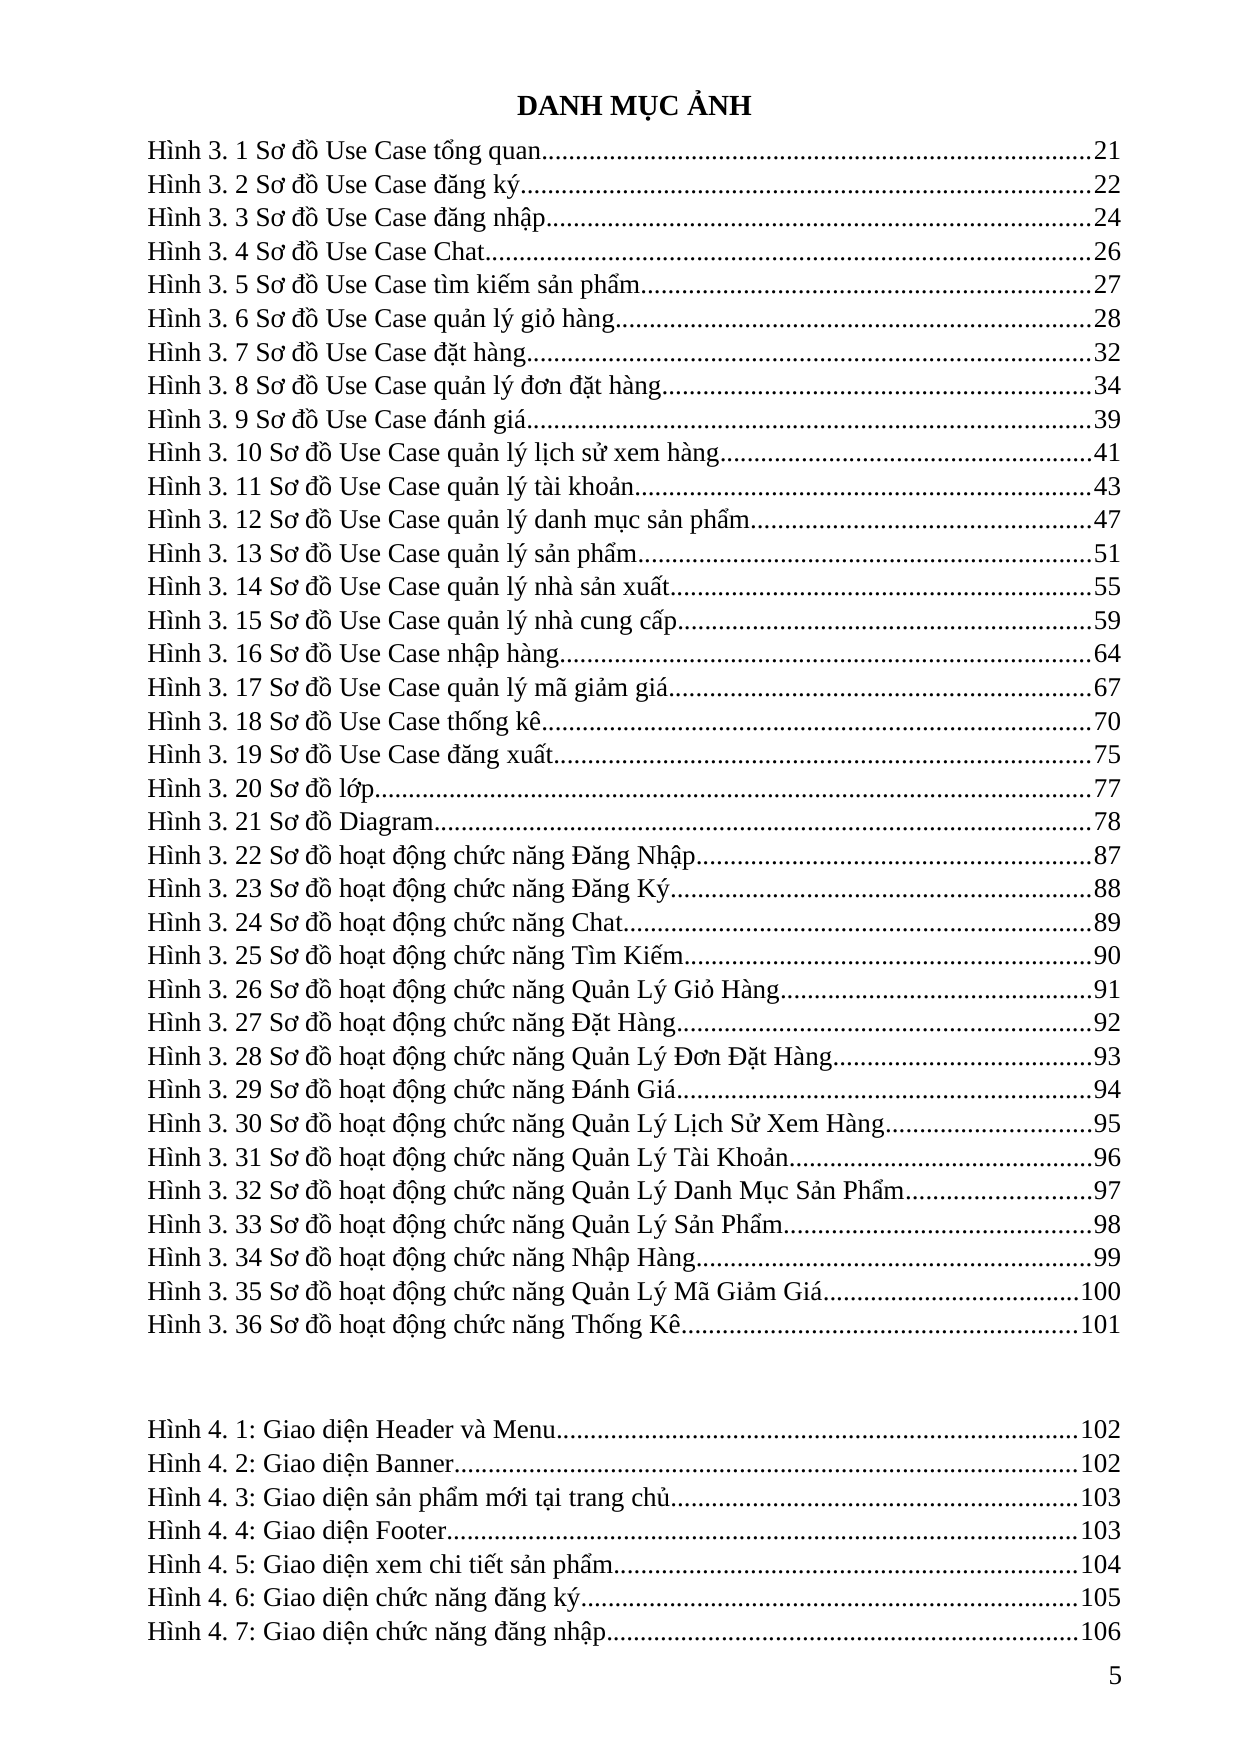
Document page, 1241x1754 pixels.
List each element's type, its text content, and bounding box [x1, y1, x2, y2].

text Hình 3. 7 Sơ đồ Use Case đặt hàng 32 [147, 336, 1122, 367]
text Hình 3. 3 Sơ đồ Use Case đăng nhập 24 [147, 202, 1122, 233]
text Hình 3. 32 Sơ đồ hoạt động chức năng Quản Lý Danh Mục Sản Phẩm 97 [147, 1174, 1122, 1205]
text Hình 3. 17 Sơ đồ Use Case quản lý mã giảm giá 67 [147, 671, 1122, 702]
text Hình 3. 20 Sơ đồ lớp 77 [147, 772, 1122, 803]
text Hình 3. 26 Sơ đồ hoạt động chức năng Quản Lý Giỏ Hàng 91 [147, 973, 1122, 1004]
text Hình 3. 4 Sơ đồ Use Case Chat 26 [147, 235, 1122, 266]
text Hình 3. 2 Sơ đồ Use Case đăng ký 22 [147, 168, 1122, 199]
text Hình 3. 15 Sơ đồ Use Case quản lý nhà cung cấp 59 [147, 604, 1122, 635]
text Hình 3. 23 Sơ đồ hoạt động chức năng Đăng Ký 88 [147, 872, 1122, 903]
text Hình 3. 18 Sơ đồ Use Case thống kê 70 [147, 705, 1122, 736]
text Hình 4. 2: Giao diện Banner 102 [147, 1447, 1122, 1478]
text Hình 4. 7: Giao diện chức năng đăng nhập 106 [147, 1615, 1122, 1646]
text Hình 3. 27 Sơ đồ hoạt động chức năng Đặt Hàng 92 [147, 1007, 1122, 1038]
text Hình 3. 36 Sơ đồ hoạt động chức năng Thống Kê 101 [147, 1308, 1122, 1339]
text Hình 3. 24 Sơ đồ hoạt động chức năng Chat 89 [147, 906, 1122, 937]
text Hình 3. 19 Sơ đồ Use Case đăng xuất 75 [147, 738, 1122, 769]
text Hình 3. 34 Sơ đồ hoạt động chức năng Nhập Hàng 99 [147, 1241, 1122, 1272]
text Hình 4. 6: Giao diện chức năng đăng ký 105 [147, 1581, 1122, 1612]
text Hình 3. 28 Sơ đồ hoạt động chức năng Quản Lý Đơn Đặt Hàng 93 [147, 1040, 1122, 1071]
text Hình 3. 10 Sơ đồ Use Case quản lý lịch sử xem hàng 41 [147, 436, 1122, 467]
text Hình 3. 21 Sơ đồ Diagram 78 [147, 805, 1122, 836]
text Hình 3. 29 Sơ đồ hoạt động chức năng Đánh Giá 94 [147, 1074, 1122, 1105]
text Hình 3. 12 Sơ đồ Use Case quản lý danh mục sản phẩm 47 [147, 503, 1122, 534]
text Hình 3. 8 Sơ đồ Use Case quản lý đơn đặt hàng 34 [147, 369, 1122, 400]
text Hình 3. 31 Sơ đồ hoạt động chức năng Quản Lý Tài Khoản 96 [147, 1141, 1122, 1172]
text Hình 3. 6 Sơ đồ Use Case quản lý giỏ hàng 28 [147, 302, 1122, 333]
text Hình 4. 1: Giao diện Header và Menu 102 [147, 1414, 1122, 1445]
text Hình 3. 14 Sơ đồ Use Case quản lý nhà sản xuất 55 [147, 571, 1122, 602]
text Hình 3. 13 Sơ đồ Use Case quản lý sản phẩm 51 [147, 537, 1122, 568]
text Hình 3. 35 Sơ đồ hoạt động chức năng Quản Lý Mã Giảm Giá 100 [147, 1275, 1122, 1306]
text Hình 3. 11 Sơ đồ Use Case quản lý tài khoản 43 [147, 470, 1122, 501]
text Hình 3. 30 Sơ đồ hoạt động chức năng Quản Lý Lịch Sử Xem Hàng 95 [147, 1107, 1122, 1138]
text Hình 4. 3: Giao diện sản phẩm mới tại trang chủ 103 [147, 1481, 1122, 1512]
text Hình 3. 9 Sơ đồ Use Case đánh giá 39 [147, 403, 1122, 434]
text Hình 3. 1 Sơ đồ Use Case tổng quan 21 [147, 134, 1122, 166]
text Hình 3. 33 Sơ đồ hoạt động chức năng Quản Lý Sản Phẩm 98 [147, 1208, 1122, 1239]
text Hình 3. 16 Sơ đồ Use Case nhập hàng 64 [147, 638, 1122, 669]
subtitle DANH MỤC ẢNH [147, 88, 1122, 122]
text Hình 4. 5: Giao diện xem chi tiết sản phẩm 104 [147, 1548, 1122, 1579]
text Hình 3. 25 Sơ đồ hoạt động chức năng Tìm Kiếm 90 [147, 939, 1122, 971]
text Hình 3. 22 Sơ đồ hoạt động chức năng Đăng Nhập 87 [147, 839, 1122, 870]
text Hình 3. 5 Sơ đồ Use Case tìm kiếm sản phẩm 27 [147, 269, 1122, 300]
text Hình 4. 4: Giao diện Footer 103 [147, 1514, 1122, 1545]
